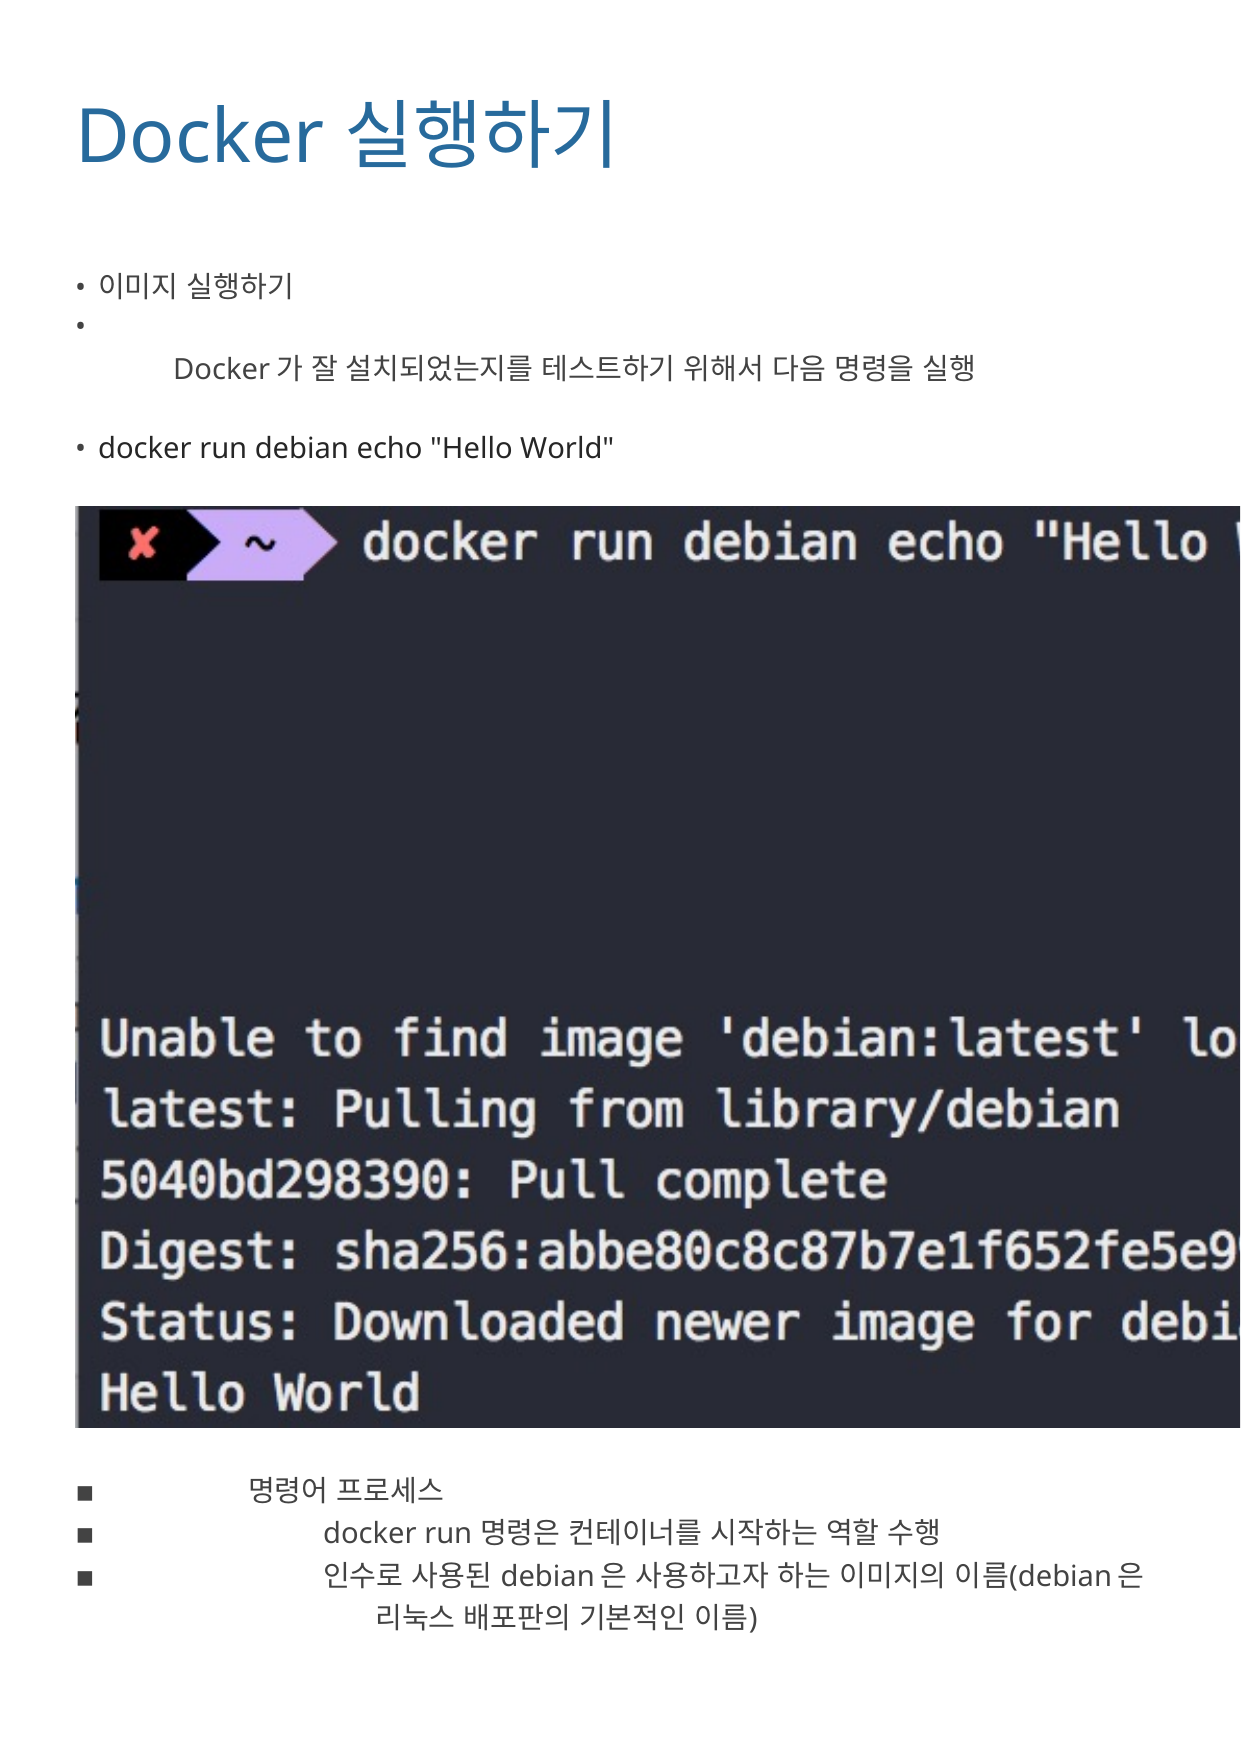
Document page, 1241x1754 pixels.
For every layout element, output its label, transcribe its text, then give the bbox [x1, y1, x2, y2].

list docker run debian echo "Hello World" [75, 427, 1165, 467]
text Docker 실행하기 [75, 75, 1165, 184]
list Docker가 잘 설치되었는지를 테스트하기 위해서 다음 명령을 실행 [75, 345, 1165, 388]
picture [75, 506, 1241, 1428]
list docker run 명령은 컨테이너를 시작하는 역할 수행 [75, 1510, 1165, 1552]
list 이미지 실행하기 [75, 263, 1165, 306]
list 인수로 사용된 debian은 사용하고자 하는 이미지의 이름(debian은 리눅스 배포판의 기본적인 이름) [75, 1552, 1165, 1637]
list 명령어 프로세스 [75, 1467, 1165, 1510]
